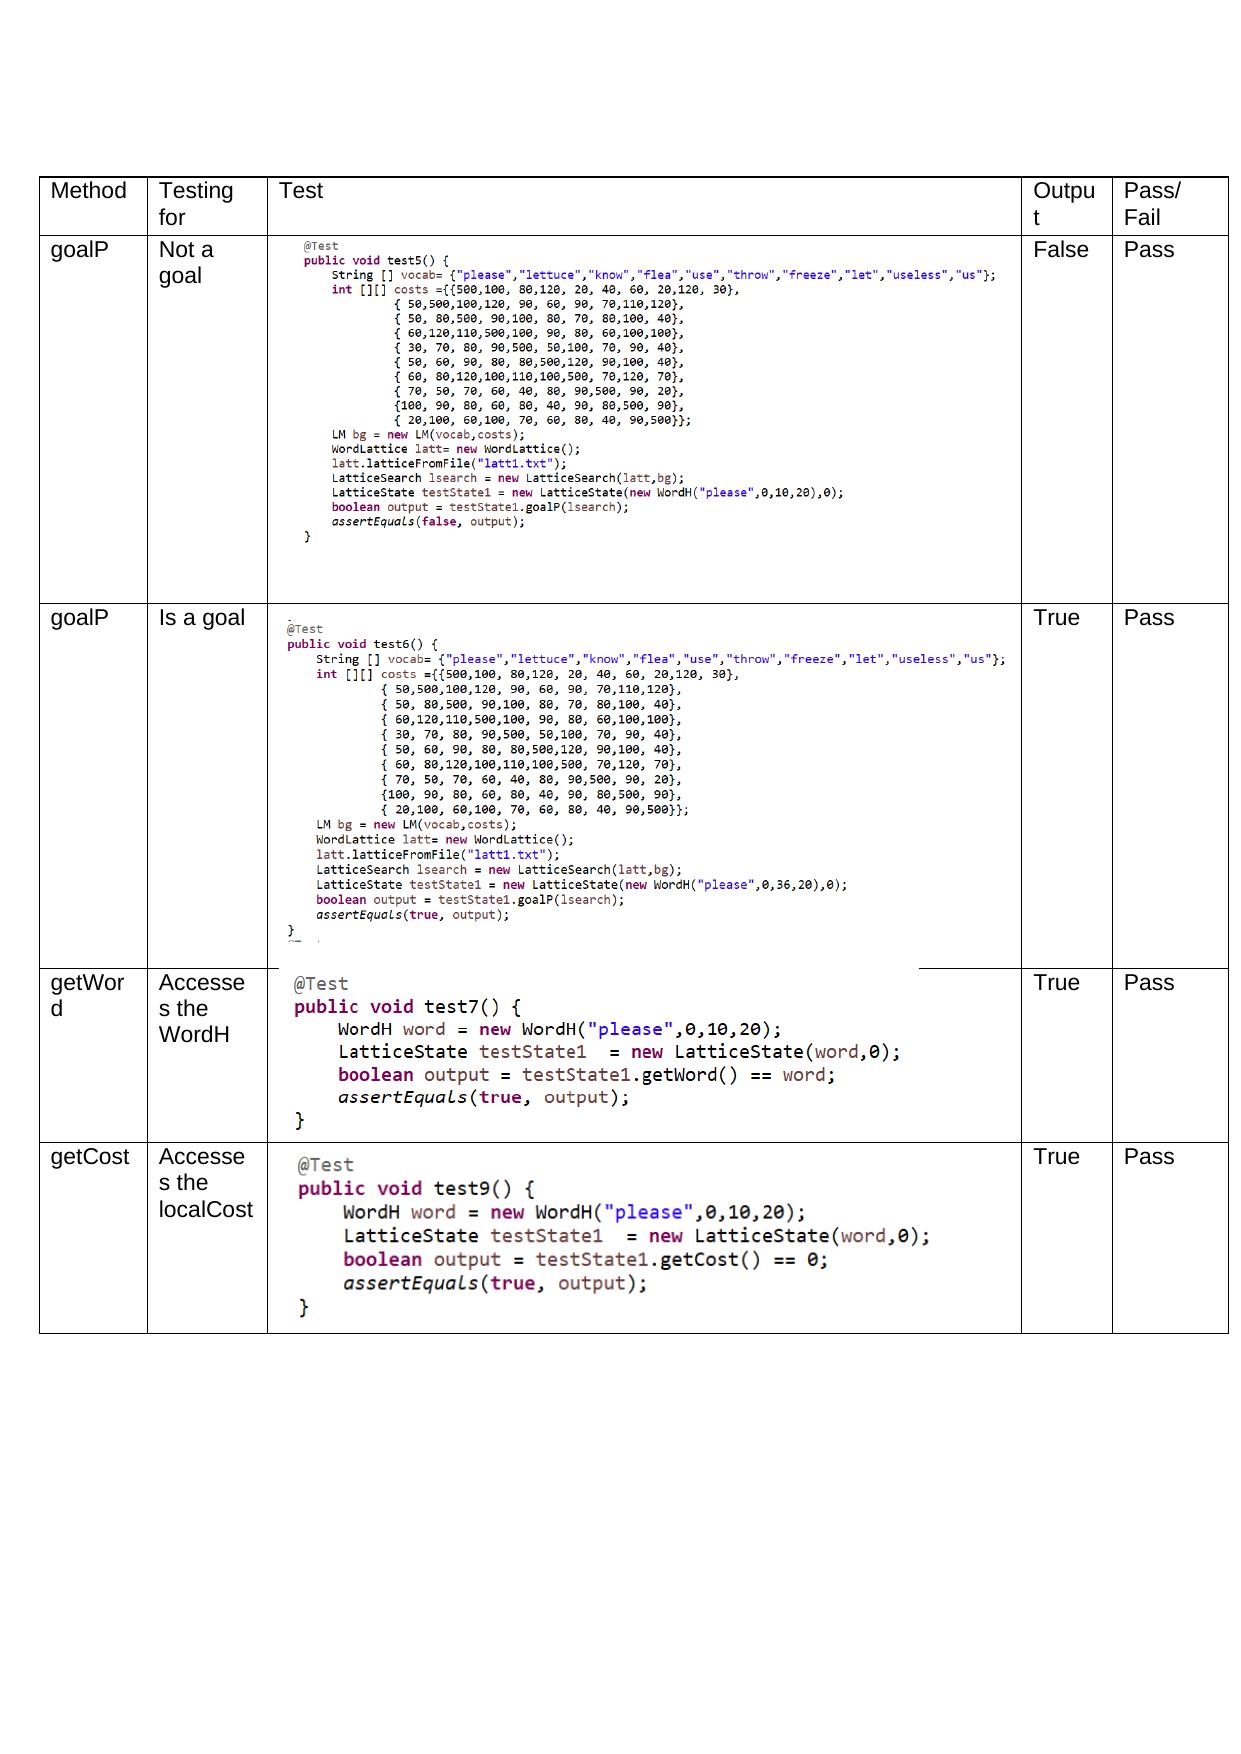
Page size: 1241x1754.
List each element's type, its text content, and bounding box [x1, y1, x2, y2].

table_cell [268, 969, 278, 1142]
table_cell goalP [40, 236, 147, 603]
table_cell True [1022, 604, 1112, 967]
table_cell [268, 236, 1021, 603]
table_header Testing for [148, 178, 267, 234]
table_cell False [1022, 236, 1112, 603]
table_cell goalP [40, 604, 147, 967]
picture [278, 968, 919, 1142]
table_cell [919, 969, 1021, 1142]
table_cell getWord [40, 969, 147, 1142]
table_header Test [268, 178, 1021, 234]
table_cell [268, 604, 1021, 967]
table_cell Pass [1113, 604, 1228, 967]
table_header Method [40, 178, 147, 234]
picture [295, 236, 1007, 545]
table_header Pass/Fail [1113, 178, 1228, 234]
picture [278, 1143, 944, 1333]
table_cell True [1022, 969, 1112, 1142]
table_cell Accesses the localCost [148, 1143, 267, 1333]
table_cell Pass [1113, 969, 1228, 1142]
table_cell Is a goal [148, 604, 267, 967]
picture [277, 620, 1014, 942]
table_header Output [1022, 178, 1112, 234]
table_cell [268, 1143, 278, 1333]
table_cell Pass [1113, 1143, 1228, 1333]
table_cell getCost [40, 1143, 147, 1333]
table_cell Not a goal [148, 236, 267, 603]
table_cell True [1022, 1143, 1112, 1333]
table_cell Pass [1113, 236, 1228, 603]
table_cell [944, 1143, 1021, 1333]
table_cell Accesses the WordH [148, 969, 267, 1142]
